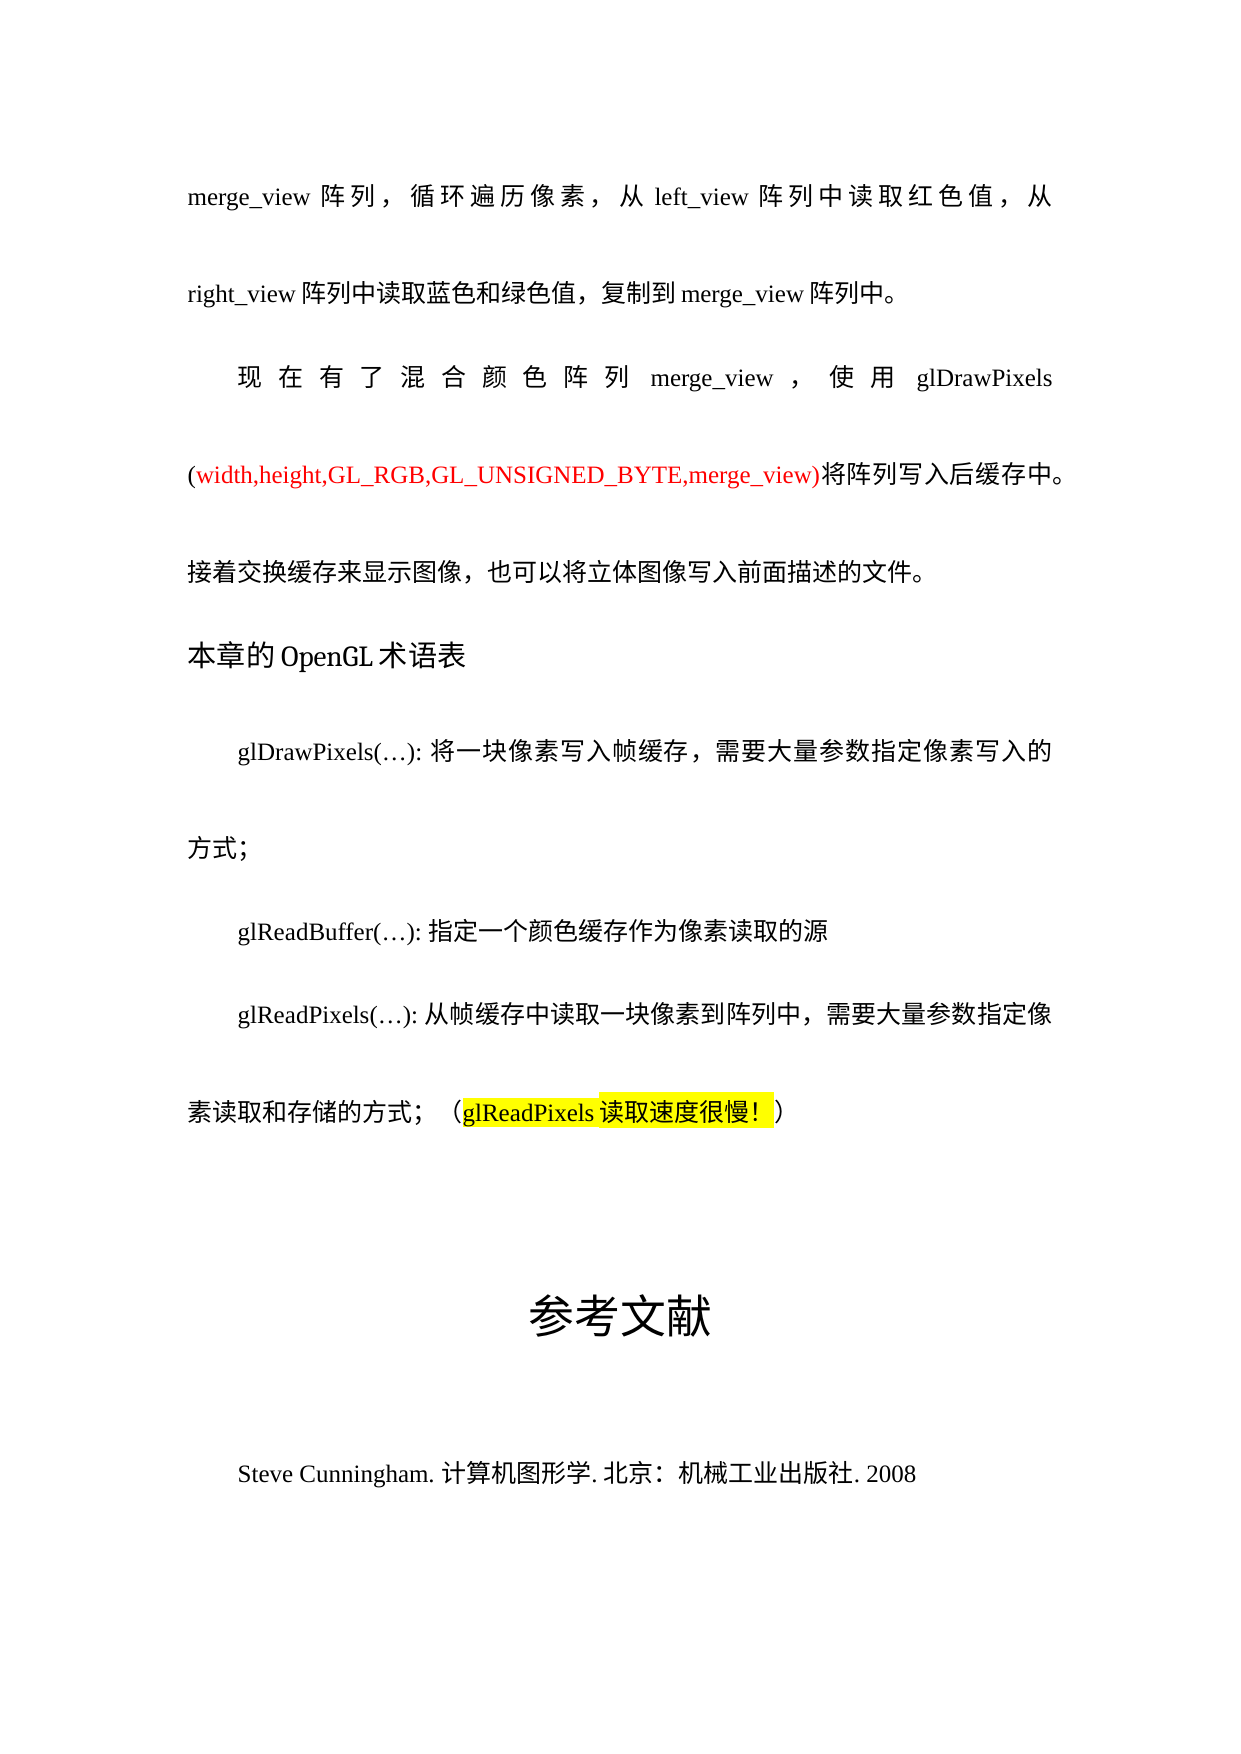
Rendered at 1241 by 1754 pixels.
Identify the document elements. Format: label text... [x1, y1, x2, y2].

text glDrawPixels(…): 将一块像素写入帧缓存，需要大量参数指定像素写入的方式； [187, 717, 1053, 879]
text glReadBuffer(…): 指定一个颜色缓存作为像素读取的源 [187, 897, 1053, 962]
text Steve Cunningham. 计算机图形学. 北京：机械工业出版社. 2008 [187, 1439, 1053, 1504]
subtitle 参考文献 [187, 1265, 1053, 1363]
text glReadPixels(…): 从帧缓存中读取一块像素到阵列中，需要大量参数指定像素读取和存储的方式；（glReadPixels读取速度很慢！） [187, 980, 1053, 1143]
text 现在有了混合颜色阵列merge_view，使用glDrawPixels (width,height,GL_RGB,GL_UNSIGNED_BYTE,merge_view)将阵列写入后缓存中。接着交换缓存来显示图像，也可以将立体图像写入前面描述的文件。 [187, 343, 1053, 603]
subtitle 本章的OpenGL术语表 [187, 621, 1053, 686]
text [187, 162, 1053, 324]
